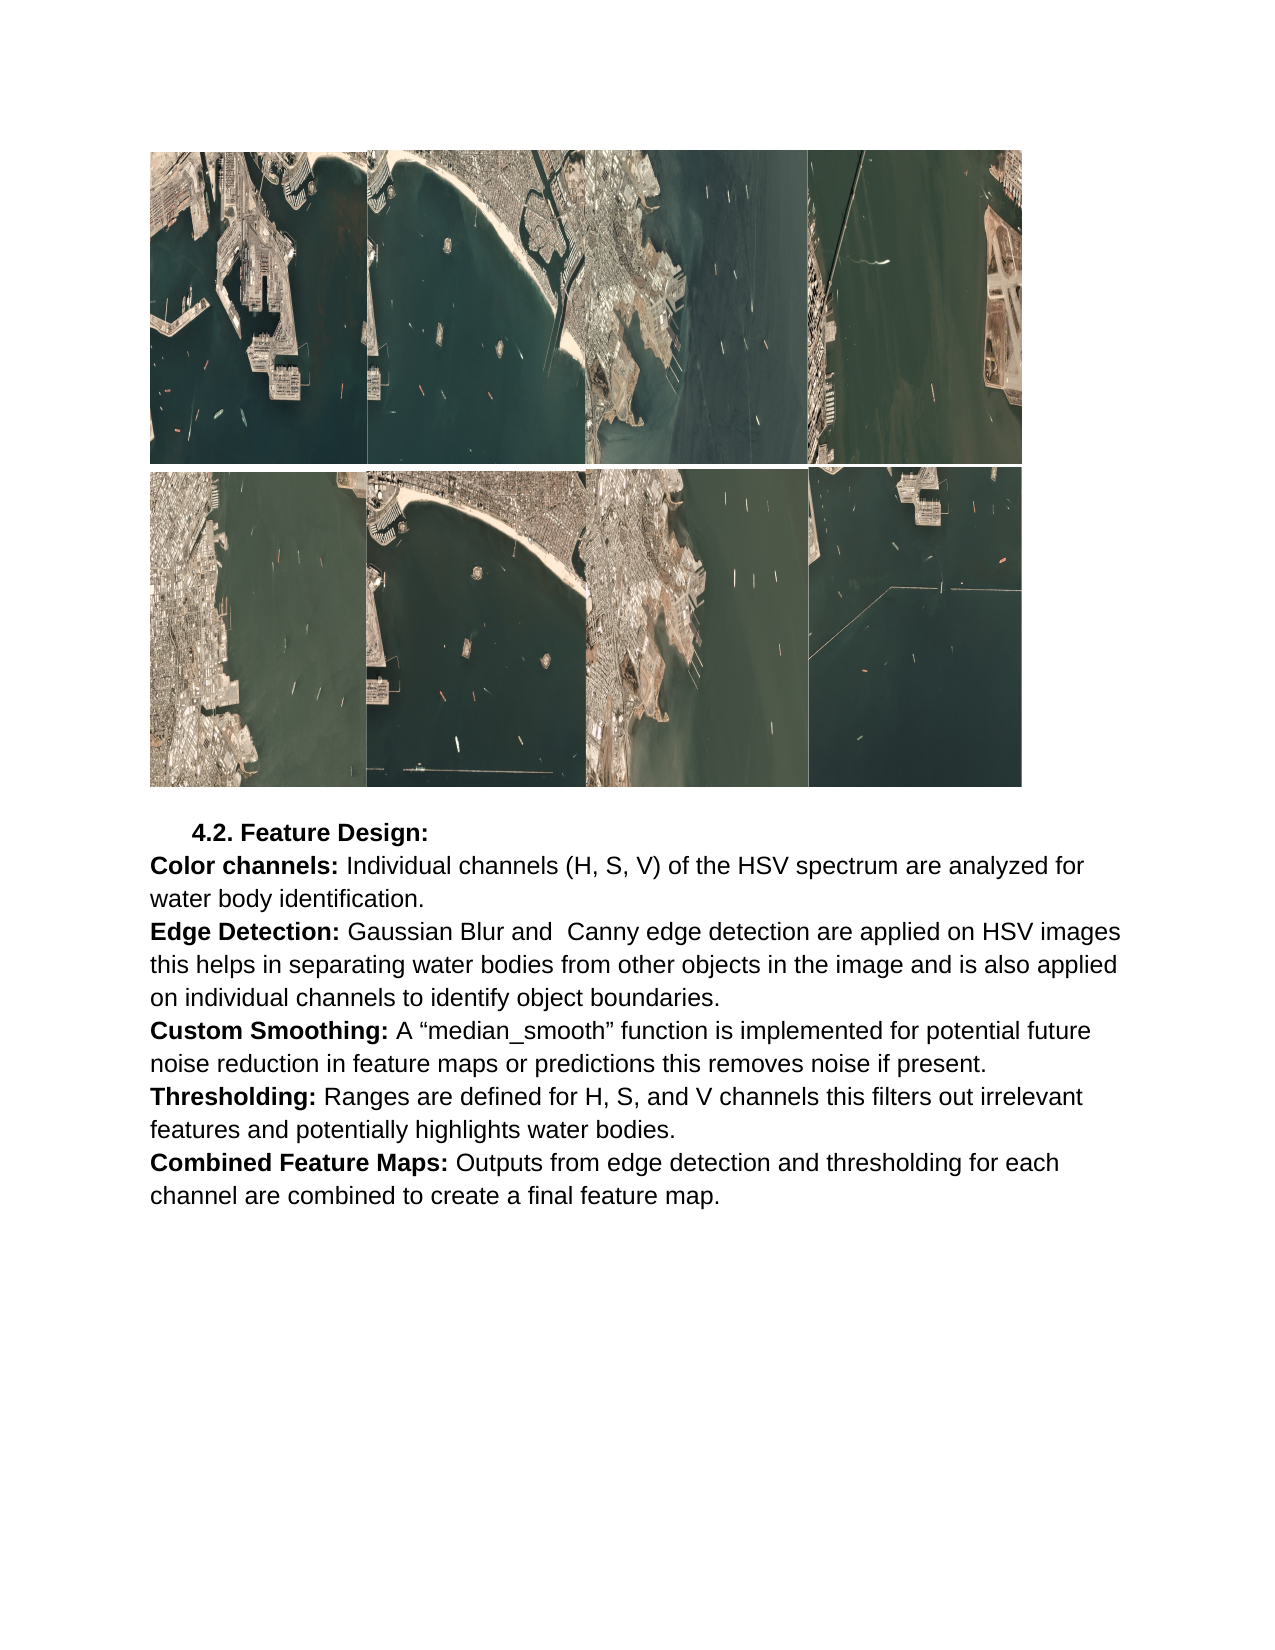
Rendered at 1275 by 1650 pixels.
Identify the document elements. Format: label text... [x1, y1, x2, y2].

text Edge Detection: Gaussian Blur and Canny edge detection are applied on HSV images this helps in separating water bodies from other objects in the image and is also applied on individual channels to identify object boundaries. [150, 917, 1125, 1012]
text 4.2. Feature Design: [150, 818, 1125, 847]
text Thresholding: Ranges are defined for H, S, and V channels this filters out irrelevant features and potentially highlights water bodies. [150, 1082, 1125, 1144]
text Color channels: Individual channels (H, S, V) of the HSV spectrum are analyzed for water body identification. [150, 851, 1125, 913]
picture [150, 150, 1022, 464]
text Custom Smoothing: A “median_smooth” function is implemented for potential future noise reduction in feature maps or predictions this removes noise if present. [150, 1016, 1125, 1078]
text Combined Feature Maps: Outputs from edge detection and thresholding for each channel are combined to create a final feature map. [150, 1148, 1125, 1210]
picture [150, 467, 1022, 787]
